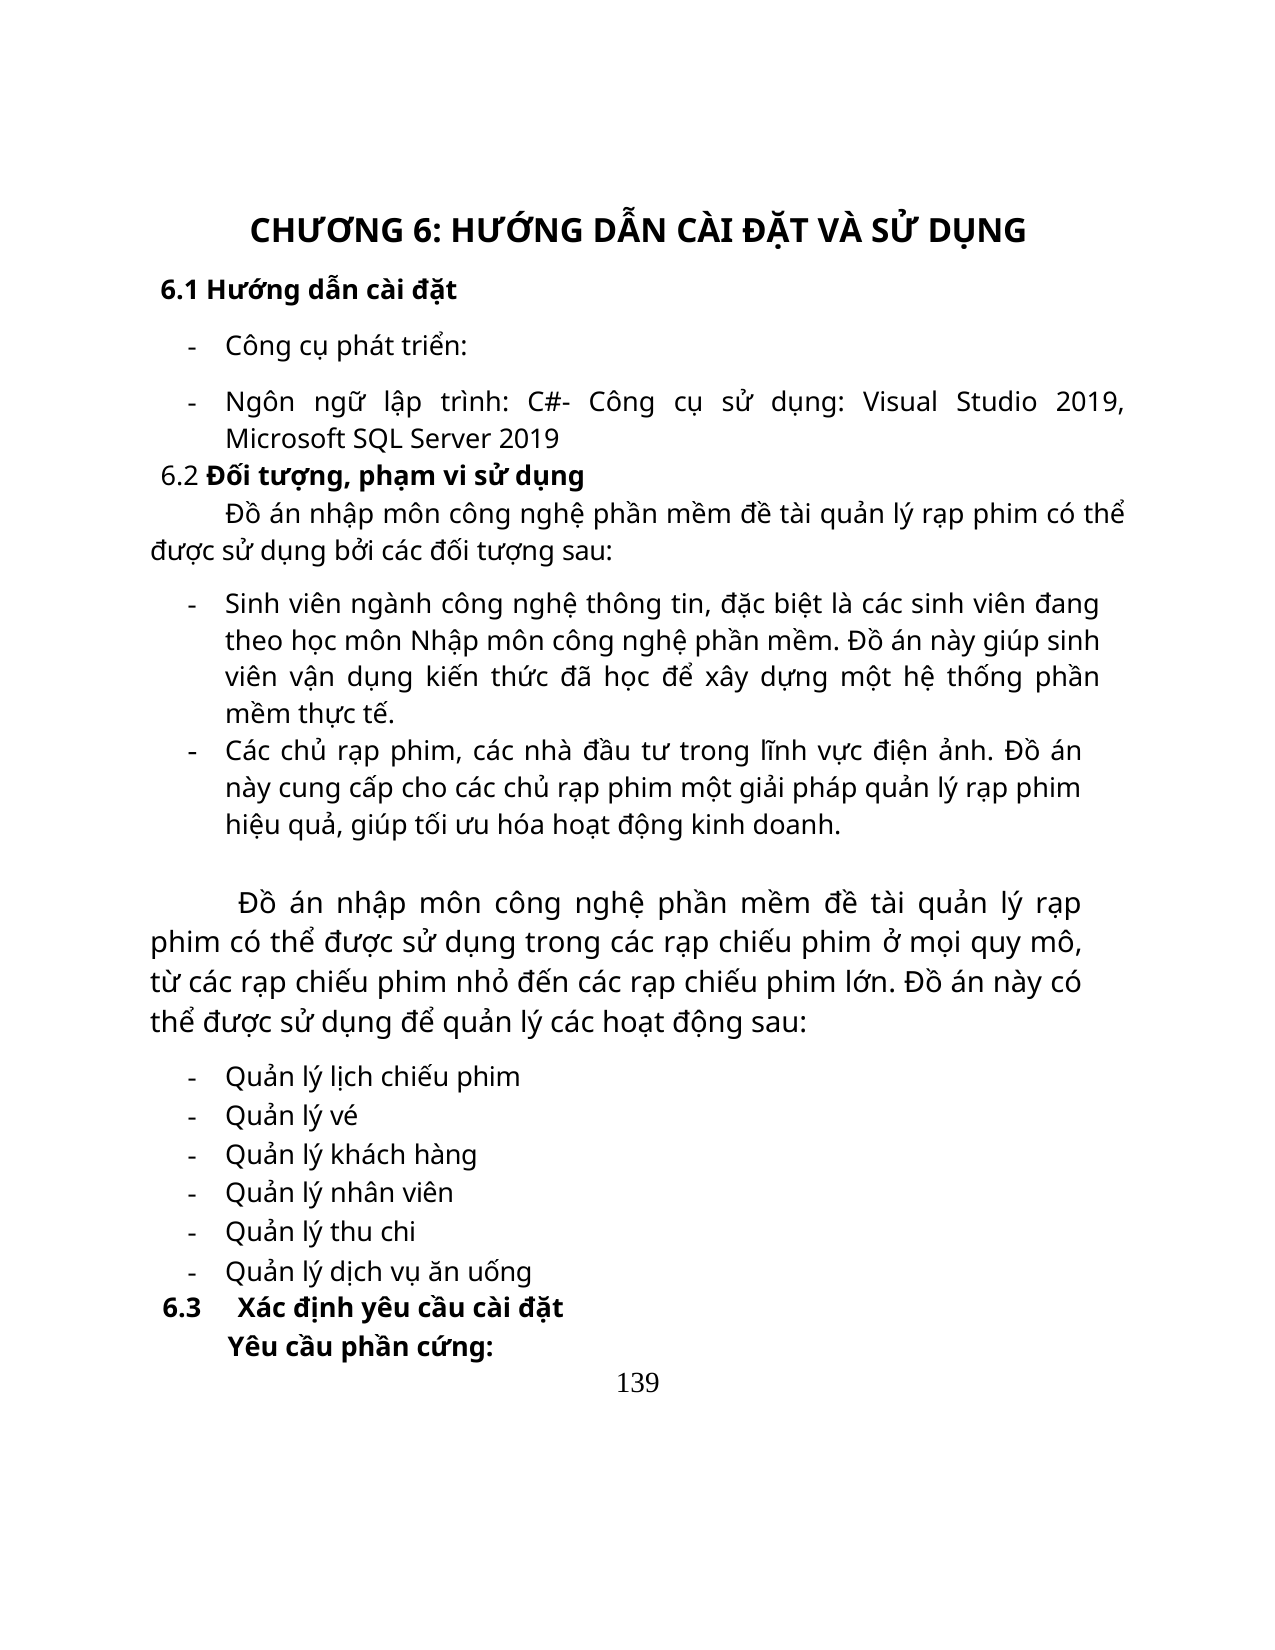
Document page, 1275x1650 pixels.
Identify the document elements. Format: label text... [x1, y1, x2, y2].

list Ngôn ngữ lập trình: C#- Công cụ sử dụng: Visual Studio 2019, Microsoft SQL Server 2019 [187, 382, 1125, 456]
list Quản lý khách hàng [187, 1135, 1125, 1172]
list Quản lý nhân viên [187, 1174, 1125, 1211]
text Đồ án nhập môn công nghệ phần mềm đề tài quản lý rạp phim có thể được sử dụng bởi các đối tượng sau: [150, 494, 1125, 568]
list Xác định yêu cầu cài đặt [162, 1289, 1125, 1326]
list Quản lý vé [187, 1096, 1125, 1133]
text Đồ án nhập môn công nghệ phần mềm đề tài quản lý rạp phim có thể được sử dụng trong các rạp chiếu phim ở mọi quy mô, từ các rạp chiếu phim nhỏ đến các rạp chiếu phim lớn. Đồ án này có thể được sử dụng để quản lý các hoạt động sau: [150, 882, 1083, 1041]
title CHƯƠNG 6: HƯỚNG DẪN CÀI ĐẶT VÀ SỬ DỤNG [152, 206, 1125, 252]
text 6.1 Hướng dẫn cài đặt [160, 271, 1125, 308]
list Quản lý lịch chiếu phim [187, 1057, 1125, 1094]
text Yêu cầu phần cứng: [150, 1328, 1125, 1365]
list Sinh viên ngành công nghệ thông tin, đặc biệt là các sinh viên đang theo học môn Nhập môn công nghệ phần mềm. Đồ án này giúp sinh viên vận dụng kiến thức đã học để xây dựng một hệ thống phần mềm thực tế. [187, 584, 1101, 732]
list Quản lý dịch vụ ăn uống [187, 1252, 1125, 1289]
list Các chủ rạp phim, các nhà đầu tư trong lĩnh vực điện ảnh. Đồ án này cung cấp cho các chủ rạp phim một giải pháp quản lý rạp phim hiệu quả, giúp tối ưu hóa hoạt động kinh doanh. [187, 732, 1083, 842]
list Công cụ phát triển: [187, 327, 1125, 363]
list Quản lý thu chi [187, 1213, 1125, 1250]
text 6.2 Đối tượng, phạm vi sử dụng [160, 457, 1125, 494]
